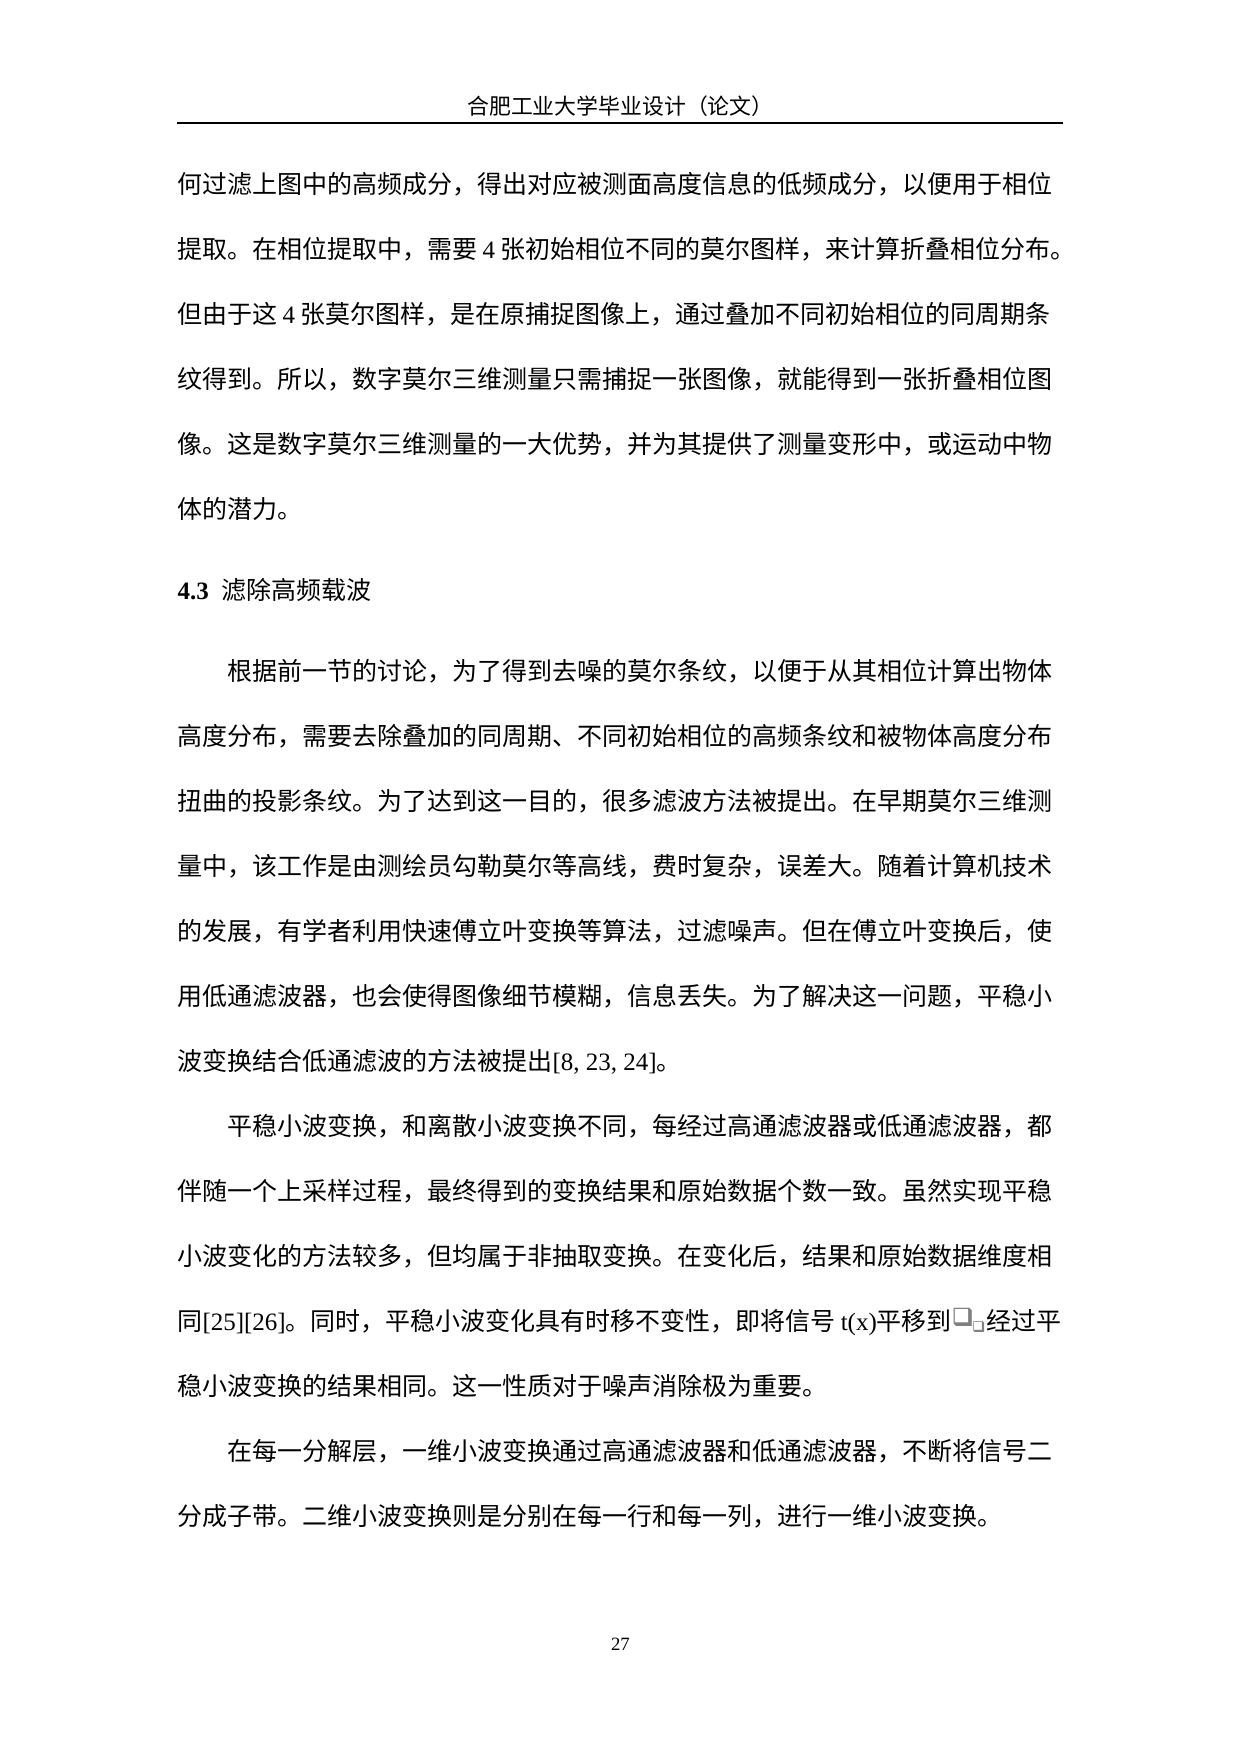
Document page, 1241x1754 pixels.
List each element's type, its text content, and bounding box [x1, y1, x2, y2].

text 在每一分解层，一维小波变换通过高通和低通滤波器，不断将信号二分成子带。二维小波变换则是分别在每一行和每一列，进行一维小波变换。 [177, 1417, 1063, 1547]
text 平稳小波变换，和离散小波变换不同，每经过高通或低通滤波器，都伴随一个上采样过程，最终得到的变换结果和原始数据个数一致。虽然实现平稳小波变化的方法较多，但均属于非抽取变换。在变化后，结果和原始数据维度[25][26]。同时，平稳小波变化具有时移不变性，即将信号t(x)平移到经过平稳小波变换的结果相同。这一性质对于噪声消除极为重要。 [177, 1092, 1063, 1417]
text 根据的讨论，为了得到去噪的莫尔条纹，以便于从其相位物体高度分布，需要去除叠加的同周期、不同初始相位的高频条纹和被物体高度分布扭曲的投影条纹。为了达到这一目的，很多滤波方法被提出。在早期莫尔三维测量中，该工作是由测绘员勾勒莫尔等高线，费时复杂，误差大。随着计算机技术的发展，有学者利用快速傅立叶变换等算法，过滤噪声。但在傅立叶变换后，使用低通滤波器，也会使得图像细节模糊，信息丢失。为了解决这一问题，平稳小波变换结合低通滤波的方法被提出[8, 23, 24]。 [177, 637, 1063, 1092]
text 滤除高频载波 [177, 556, 1063, 621]
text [177, 150, 1063, 540]
